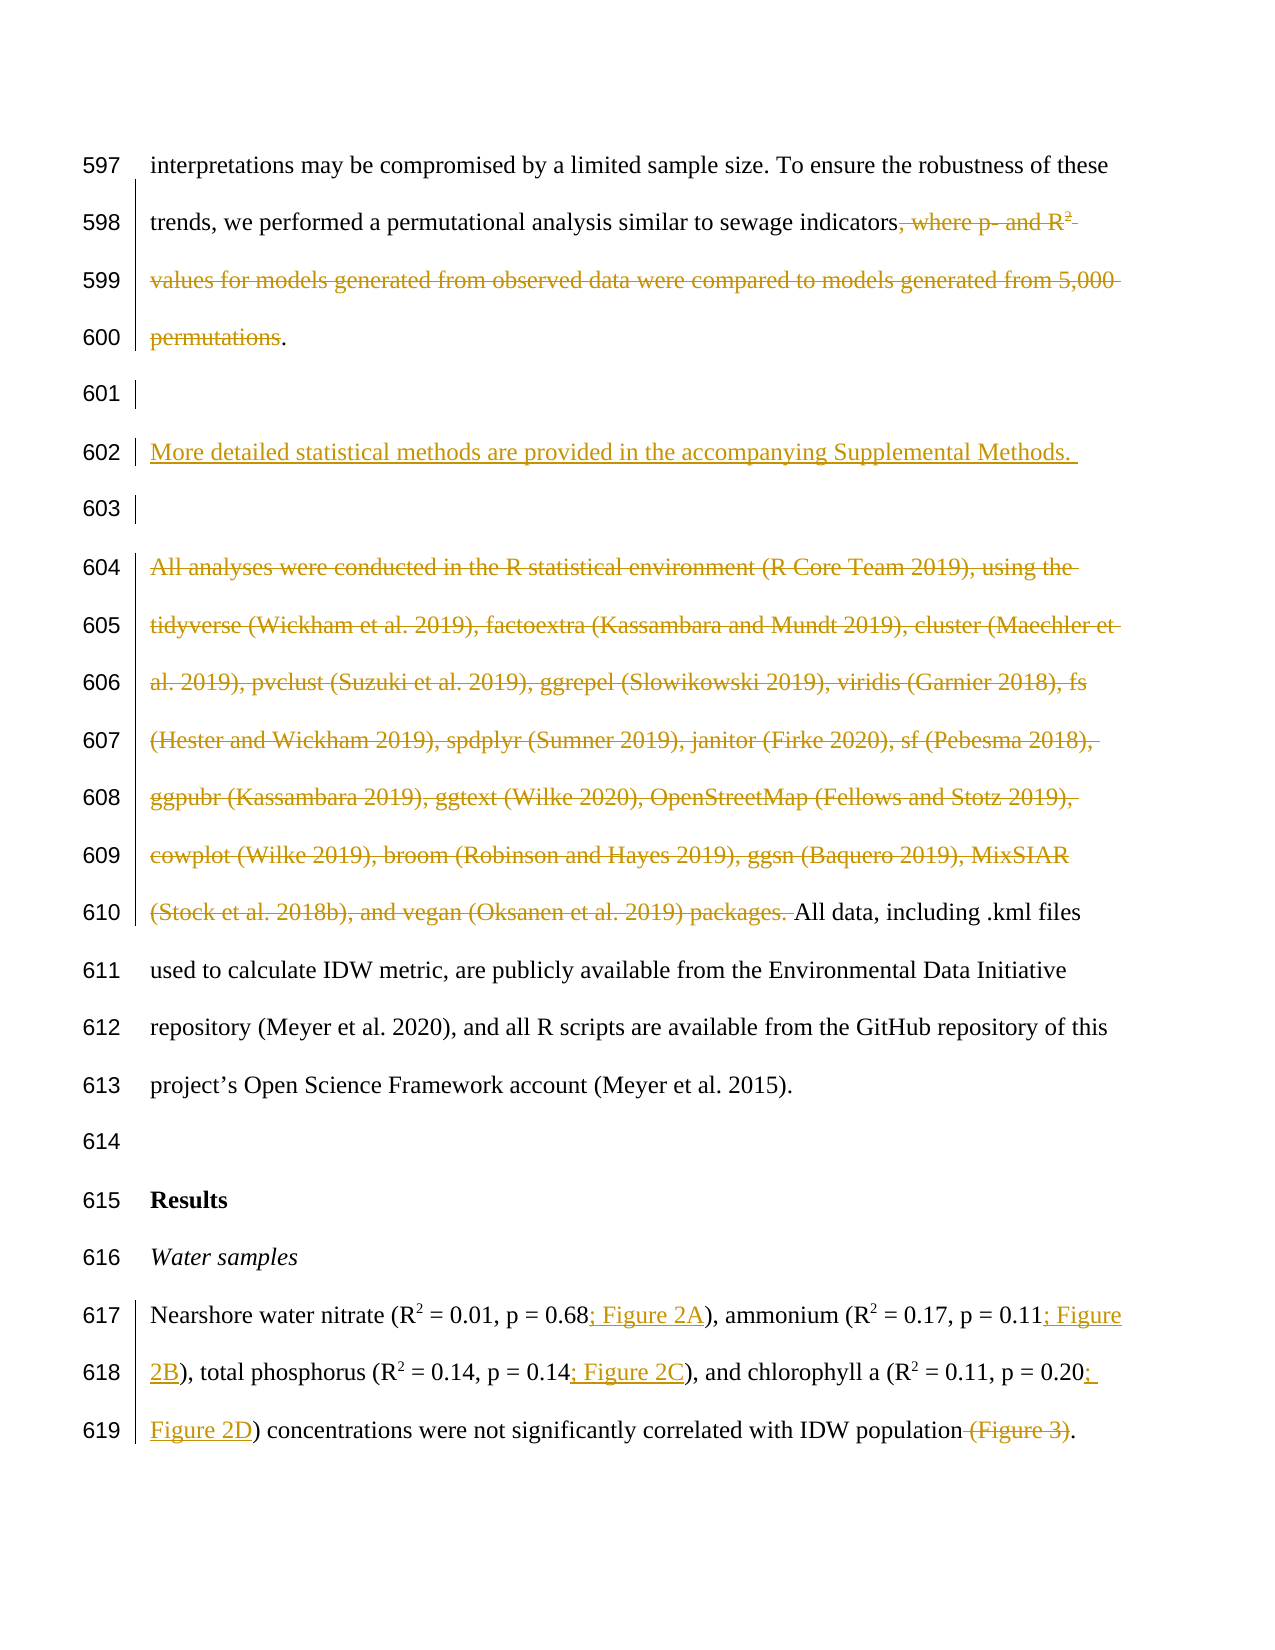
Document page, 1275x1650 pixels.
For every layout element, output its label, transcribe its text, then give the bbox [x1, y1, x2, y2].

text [150, 150, 1125, 351]
text Water samples [150, 1242, 1125, 1271]
text Results [150, 1185, 1125, 1214]
text All data, including .kml files used to calculate IDW metric, are publicly available from the Environmental Data Initiative repository (Meyer et al. 2020), and all R scripts are available from the GitHub repository of this project’s Open Science Framework account (Meyer et al. 2015). [150, 552, 1125, 1099]
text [150, 1300, 1125, 1444]
